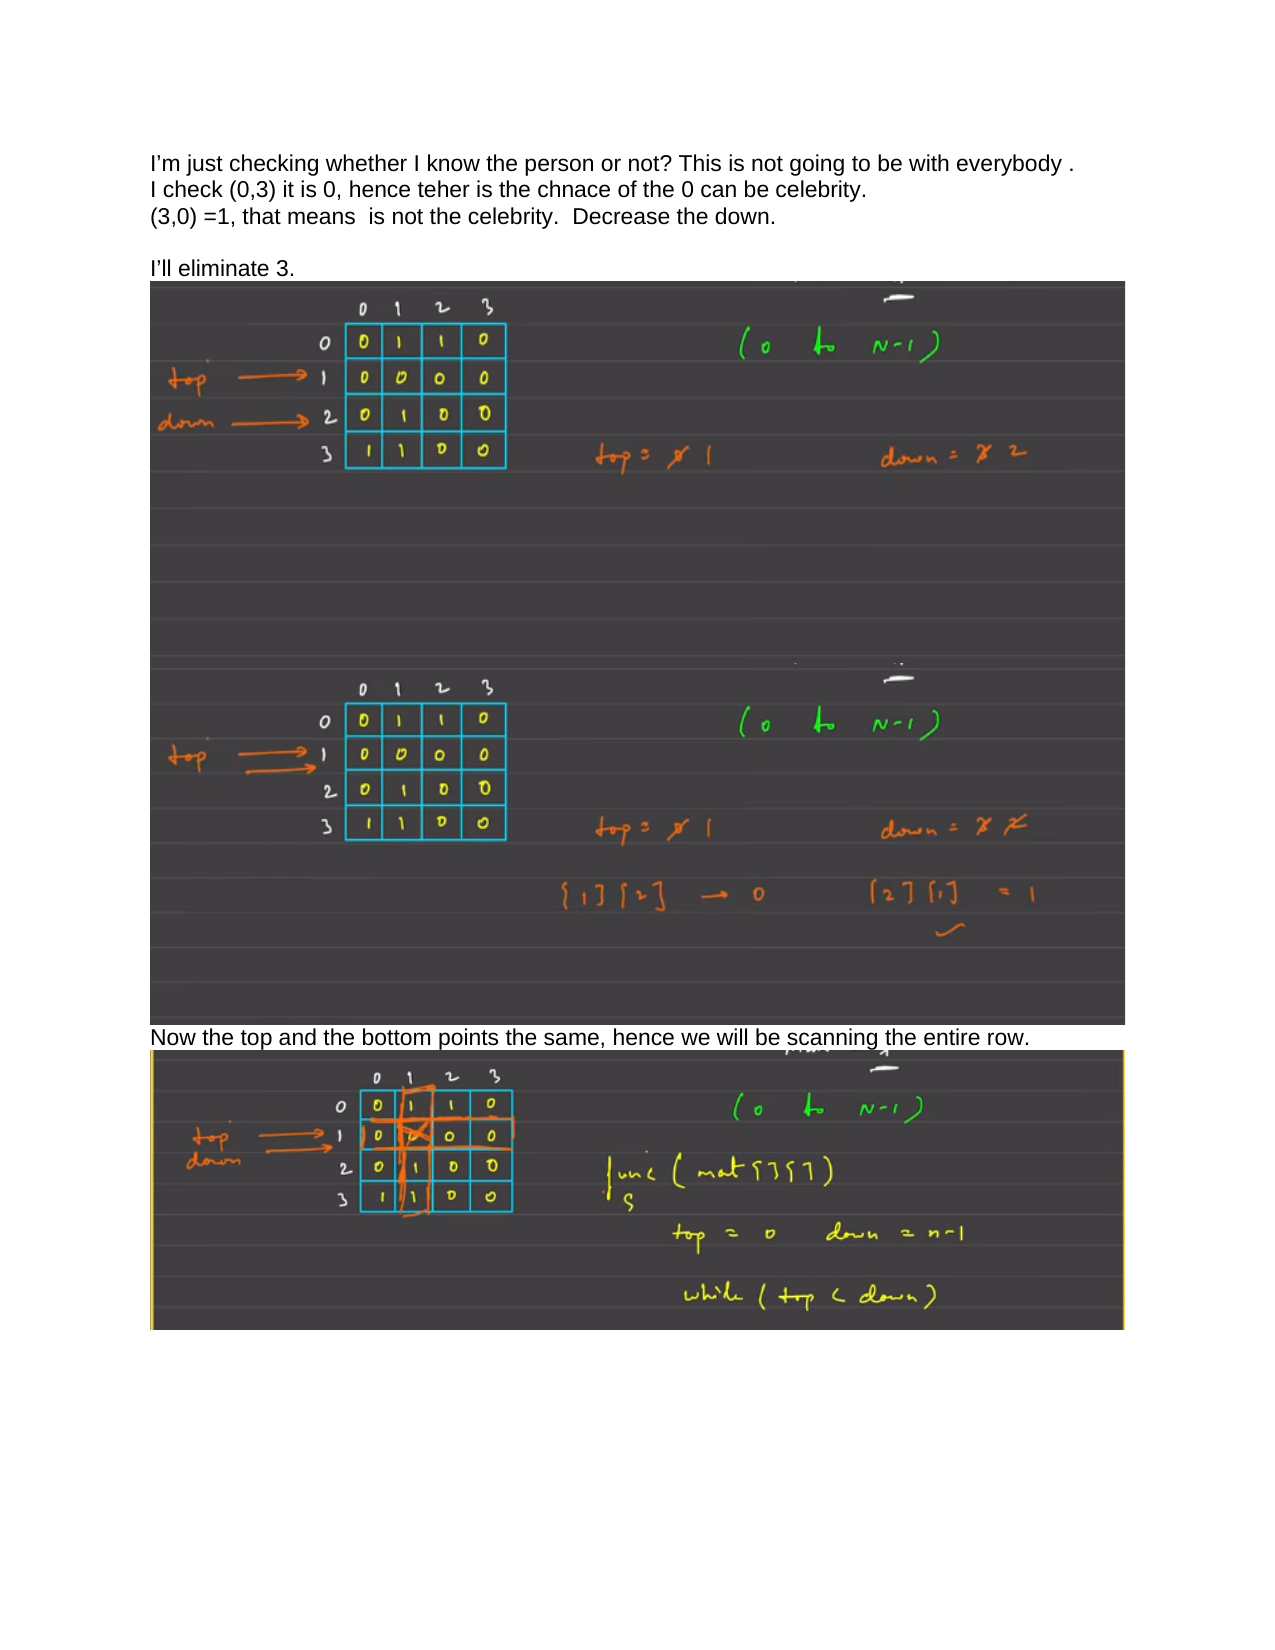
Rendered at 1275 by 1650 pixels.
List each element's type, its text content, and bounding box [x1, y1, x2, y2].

text I’m just checking whether I know the person or not? This is not going to be with everybody . [150, 150, 1125, 176]
text Now the top and the bottom points the same, hence we will be scanning the entire row. [150, 1025, 1125, 1050]
text (3,0) =1, that means is not the celebrity. Decrease the down. [150, 203, 1125, 229]
picture [150, 281, 1125, 1025]
text I check (0,3) it is 0, hence teher is the chnace of the 0 can be celebrity. [150, 176, 1125, 203]
text I’ll eliminate 3. [150, 255, 1125, 281]
picture [150, 1050, 1125, 1330]
